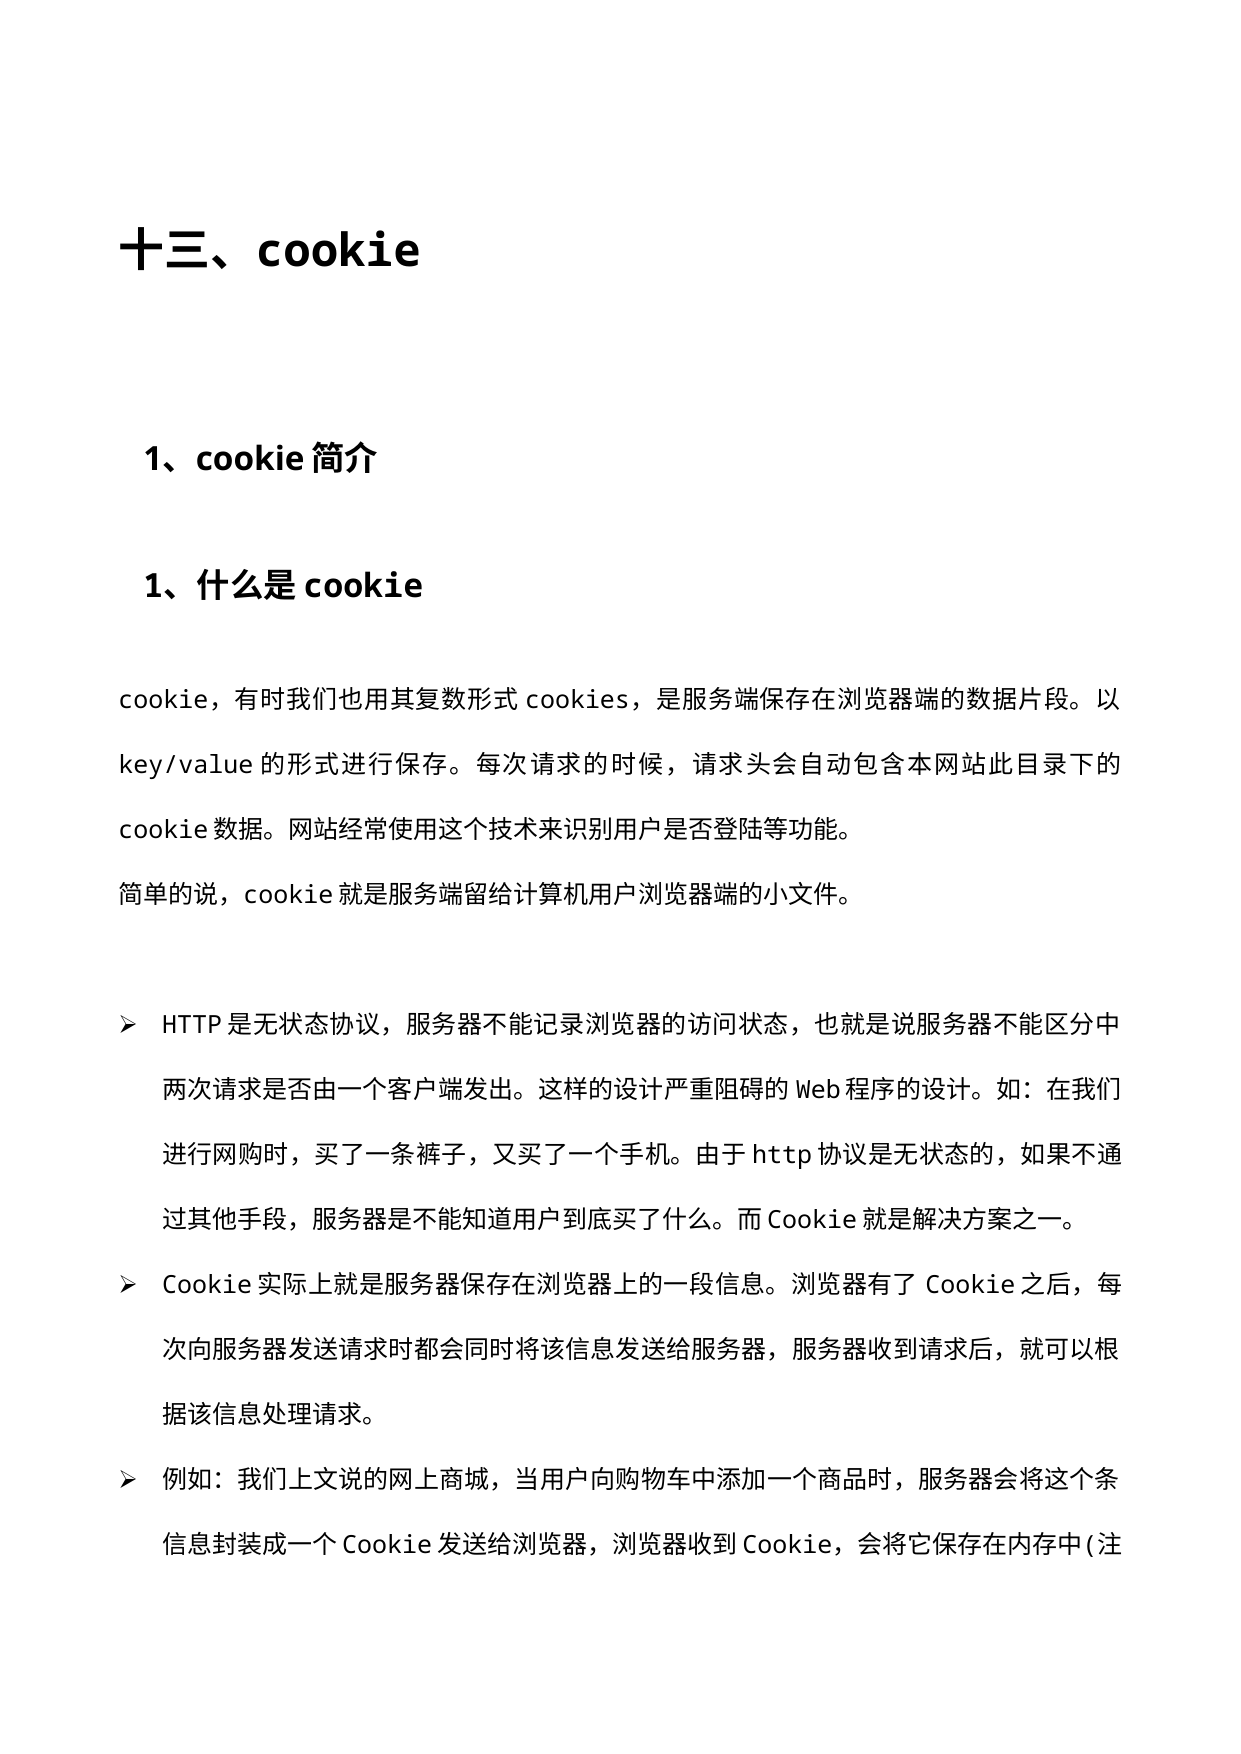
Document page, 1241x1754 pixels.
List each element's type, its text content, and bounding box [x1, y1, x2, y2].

subtitle 十三、cookie [118, 197, 1122, 295]
text 简单的说，cookie就是服务端留给计算机用户浏览器端的小文件。 [118, 860, 1122, 925]
subtitle 1、cookie简介 [143, 423, 1097, 488]
subtitle 1、什么是cookie [143, 550, 1097, 615]
list Cookie实际上就是服务器保存在浏览器上的一段信息。浏览器有了Cookie之后，每次向服务器发送请求时都会同时将该信息发送给服务器，服务器收到请求后，就可以根据该信息处理请求。 [118, 1250, 1122, 1445]
list HTTP是无状态协议，服务器不能记录浏览器的访问状态，也就是说服务器不能区分中两次请求是否由一个客户端发出。这样的设计严重阻碍的Web程序的设计。如：在我们进行网购时，买了一条裤子，又买了一个手机。由于http协议是无状态的，如果不通过其他手段，服务器是不能知道用户到底买了什么。而Cookie就是解决方案之一。 [118, 990, 1122, 1250]
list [118, 1445, 1122, 1575]
text cookie，有时我们也用其复数形式cookies，是服务端保存在浏览器端的数据片段。以key/value的形式进行保存。每次请求的时候，请求头会自动包含本网站此目录下的cookie数据。网站经常使用这个技术来识别用户是否登陆等功能。 [118, 665, 1122, 860]
